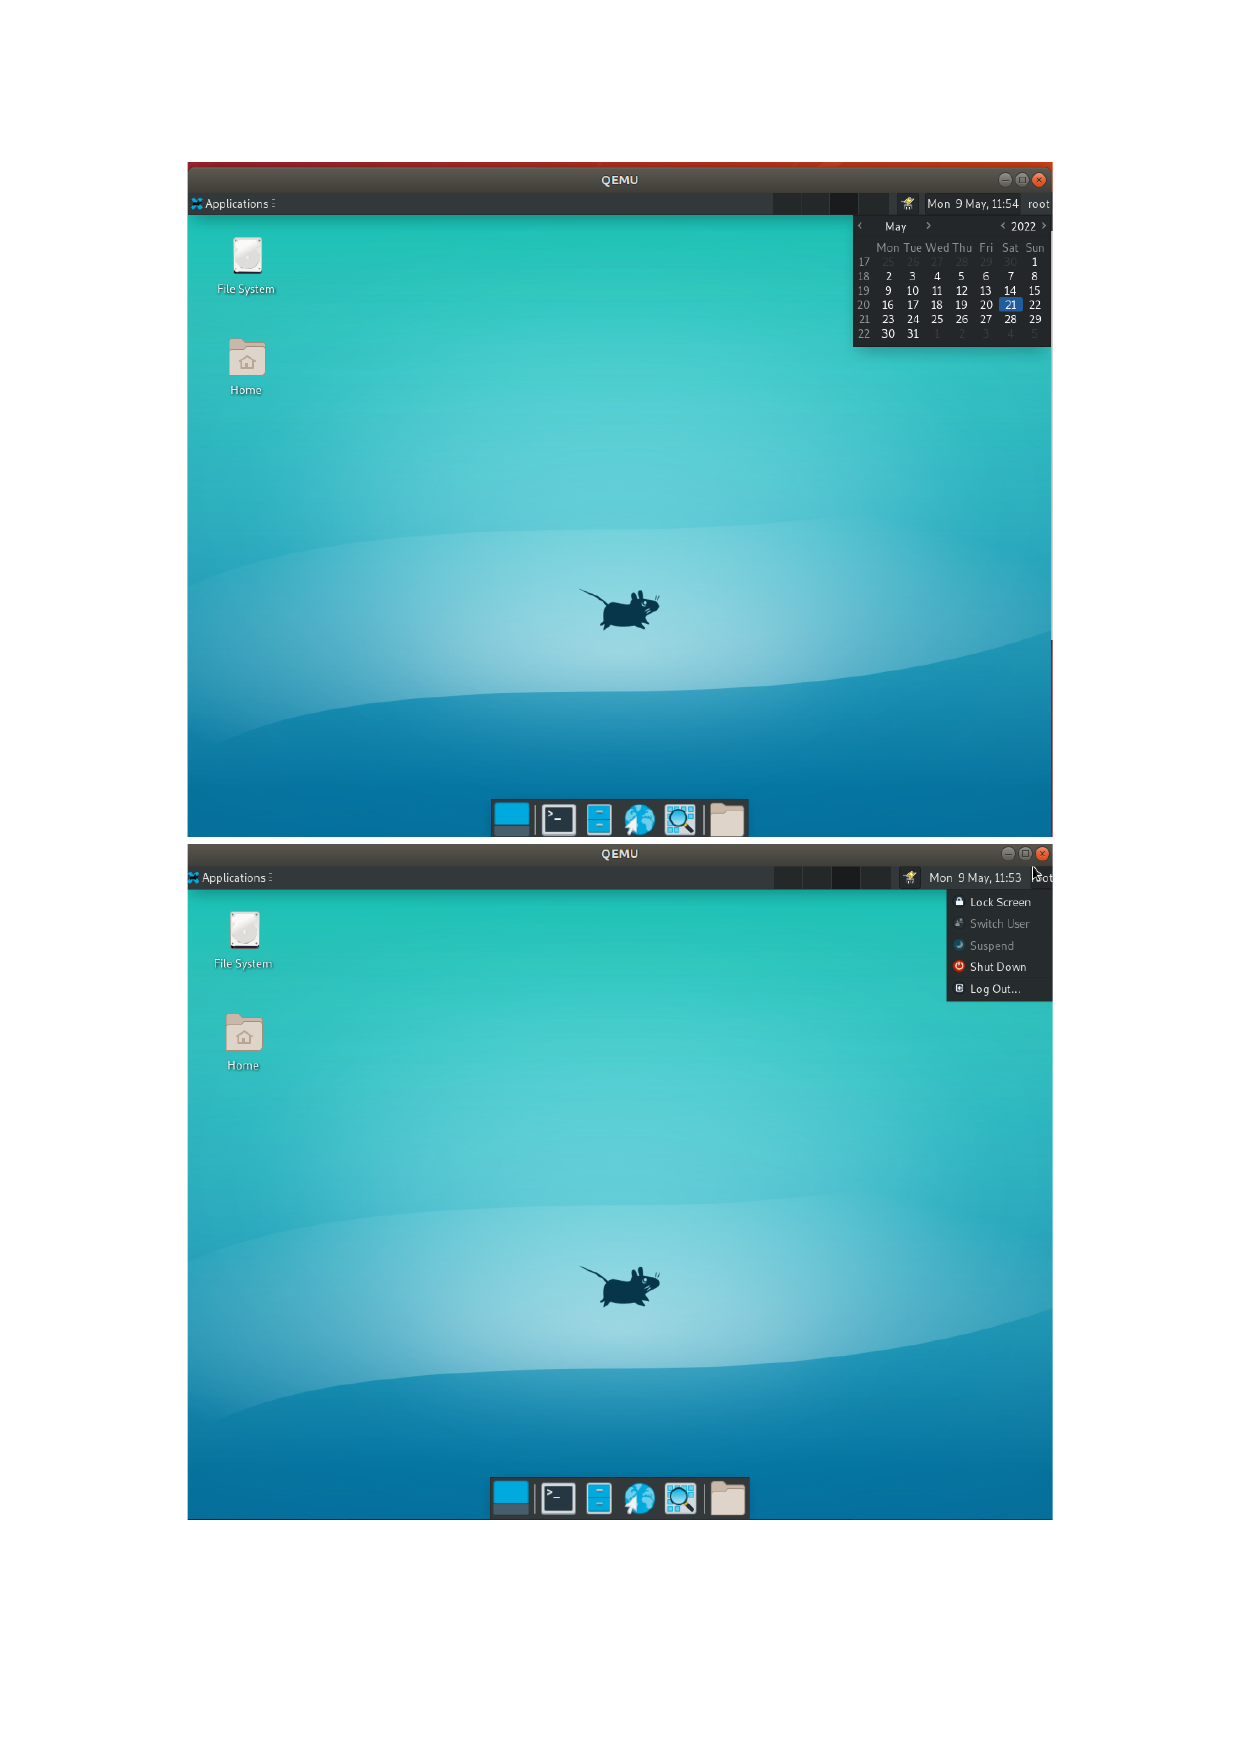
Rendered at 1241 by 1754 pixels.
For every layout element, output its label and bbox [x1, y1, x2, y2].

picture [187, 844, 1053, 1446]
picture [491, 1478, 749, 1520]
picture [187, 162, 1053, 837]
picture [492, 800, 748, 837]
